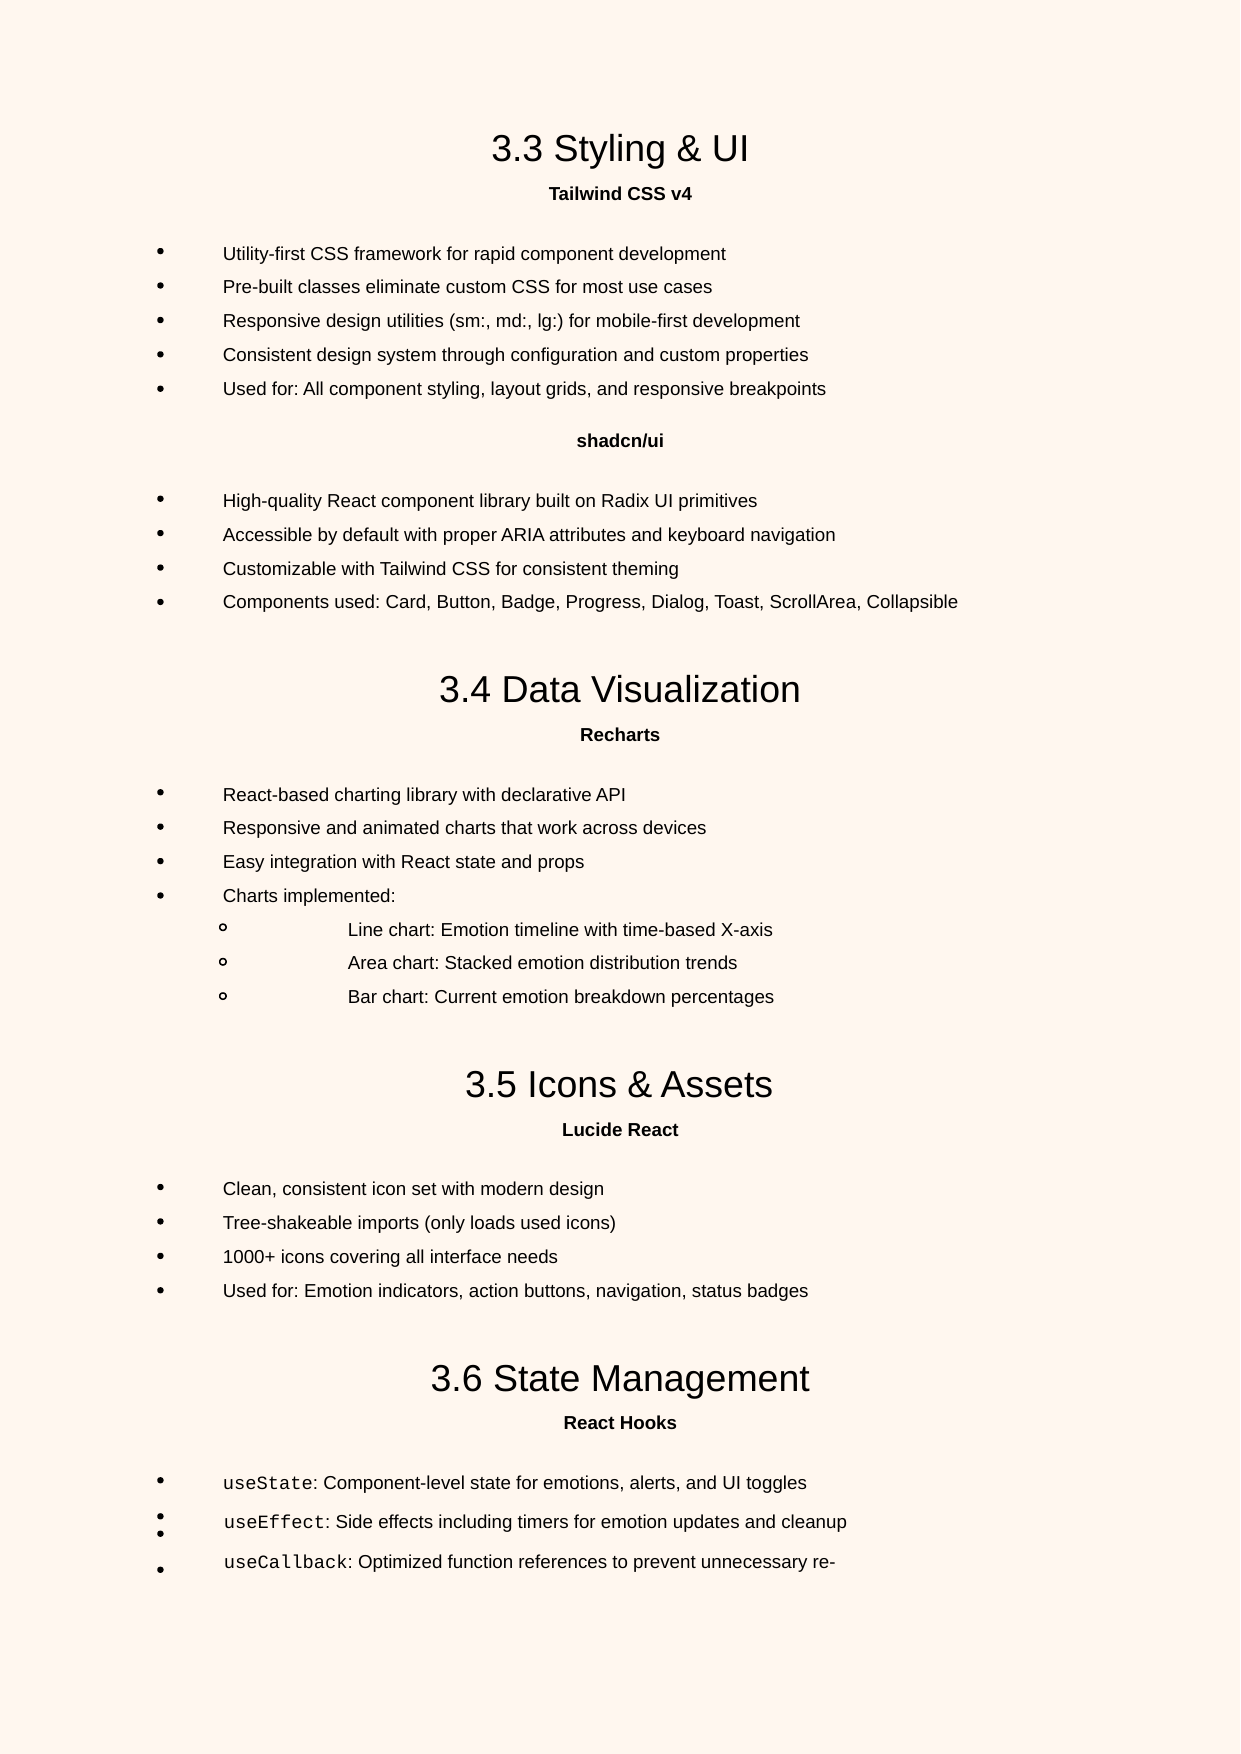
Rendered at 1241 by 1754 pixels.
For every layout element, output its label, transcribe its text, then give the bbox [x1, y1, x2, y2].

text Used for: All component styling, layout grids, and responsive breakpoints [157, 377, 1123, 399]
text Responsive and animated charts that work across devices [157, 817, 1123, 839]
text Line chart: Emotion timeline with time-based X-axis [220, 918, 1123, 940]
text Lucide React [117, 1119, 1123, 1140]
text Tree-shakeable imports (only loads used icons) [157, 1212, 1123, 1233]
subtitle 3.3 Styling & UI [117, 126, 1123, 169]
text 1000+ icons covering all interface needs [157, 1246, 1123, 1267]
text 3.4 Data Visualization [439, 668, 1123, 711]
text Accessible by default with proper ARIA attributes and keyboard navigation [157, 524, 1123, 545]
text shadcn/ui [117, 430, 1123, 452]
text Pre-built classes eliminate custom CSS for most use cases [157, 276, 1123, 298]
text Consistent design system through configuration and custom properties [157, 343, 1123, 365]
text React Hooks [117, 1412, 1123, 1434]
text High-quality React component library built on Radix UI primitives [157, 490, 1123, 511]
text Used for: Emotion indicators, action buttons, navigation, status badges [157, 1279, 1123, 1301]
text Responsive design utilities (sm:, md:, lg:) for mobile-first development [157, 310, 1123, 331]
text Area chart: Stacked emotion distribution trends [220, 952, 1123, 974]
text Customizable with Tailwind CSS for consistent theming [157, 557, 1123, 579]
text Bar chart: Current emotion breakdown percentages [220, 986, 1123, 1007]
text Components used: Card, Button, Badge, Progress, Dialog, Toast, ScrollArea, Collapsible [157, 591, 1123, 613]
text 3.6 State Management [430, 1356, 1123, 1399]
text Utility-first CSS framework for rapid component development [157, 242, 1123, 264]
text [157, 1472, 870, 1574]
text Recharts [117, 724, 1123, 745]
text Charts implemented: [157, 885, 1123, 906]
text Easy integration with React state and props [157, 851, 1123, 872]
text 3.5 Icons & Assets [465, 1062, 1123, 1106]
text Tailwind CSS v4 [117, 183, 1123, 204]
text Clean, consistent icon set with modern design [157, 1178, 1123, 1200]
text React-based charting library with declarative API [157, 783, 1123, 805]
